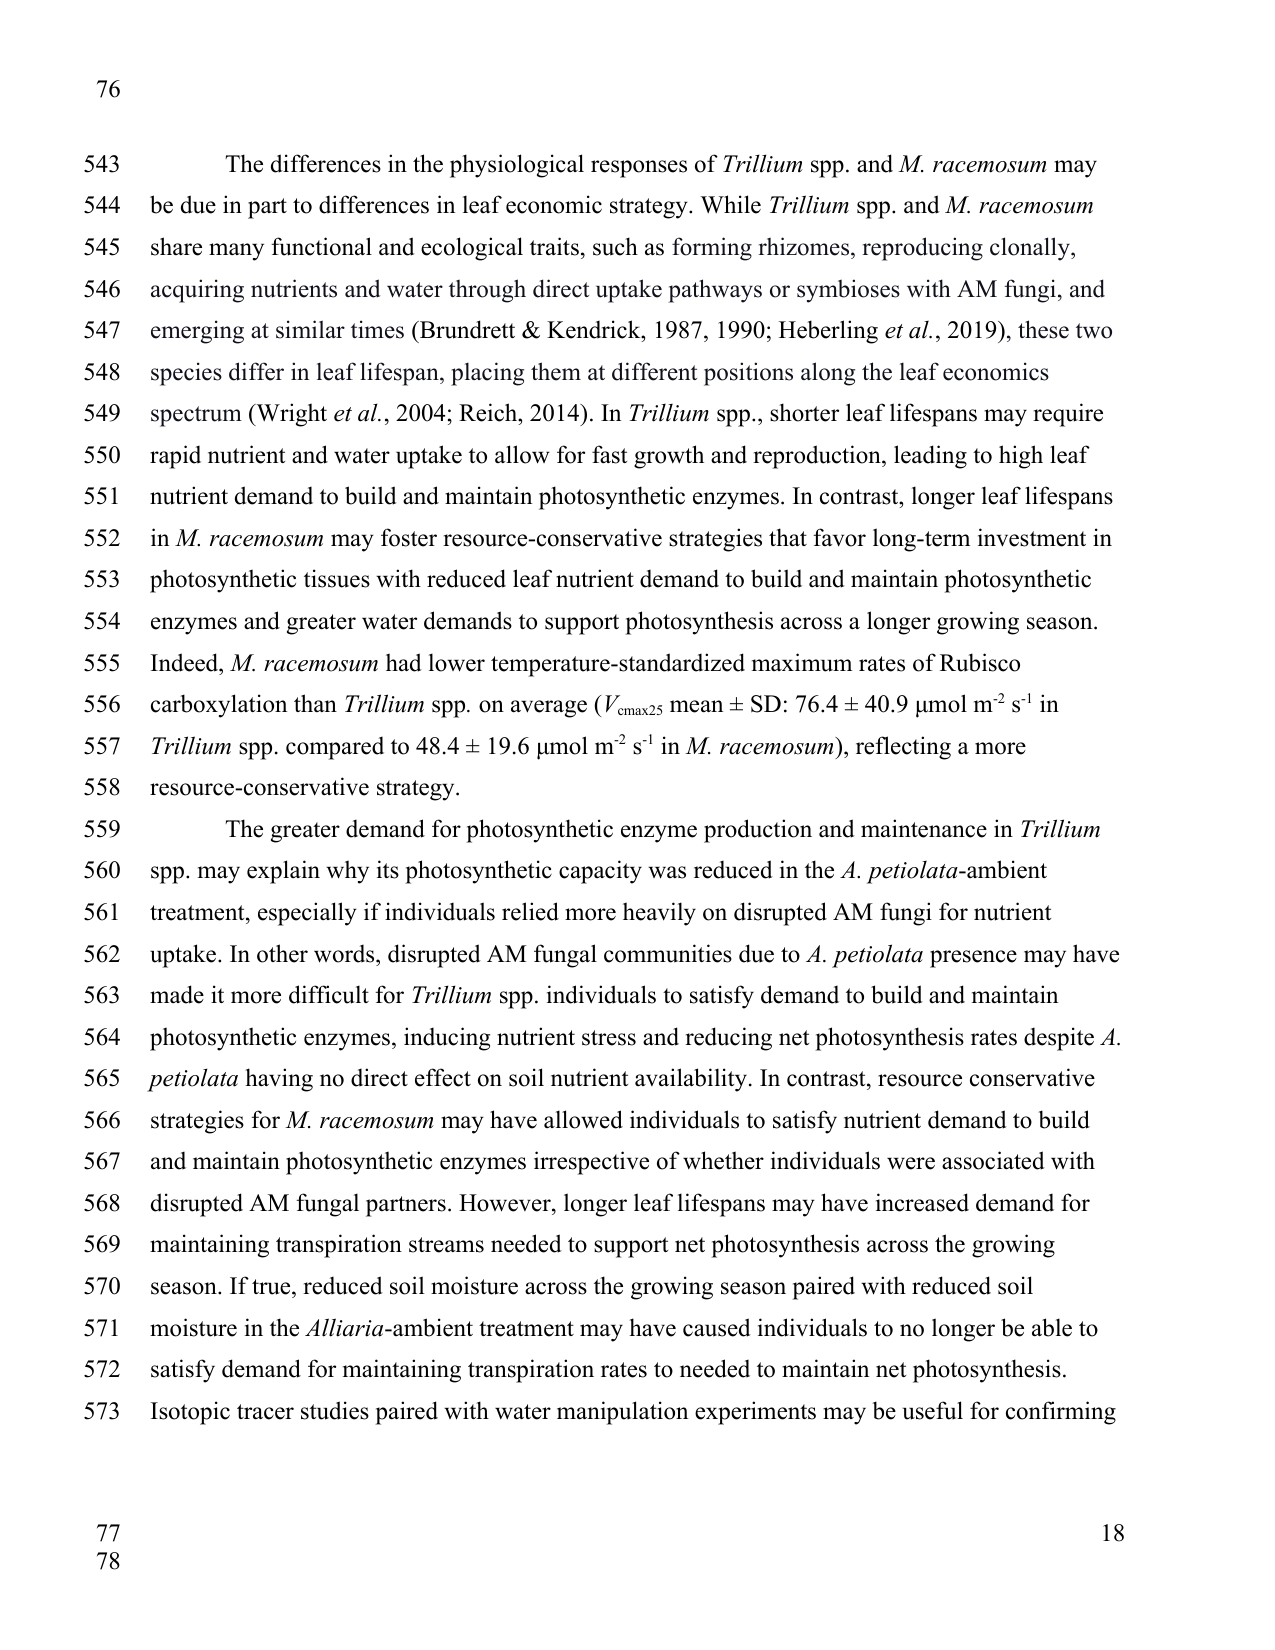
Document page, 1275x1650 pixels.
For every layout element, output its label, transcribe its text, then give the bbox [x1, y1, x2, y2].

text The differences in the physiological responses of Trillium spp. and M. racemosum may be due in part to differences in leaf economic strategy. While Trillium spp. and M. racemosum share many functional and ecological traits, such as forming rhizomes, reproducing clonally, acquiring nutrients and water through direct uptake pathways or symbioses with AM fungi, and emerging at similar times (Brundrett & Kendrick, 1987, 1990; Heberling et al., 2019), these two species differ in leaf lifespan, placing them at different positions along the leaf economics spectrum (Wright et al., 2004; Reich, 2014). In Trillium spp., shorter leaf lifespans may require rapid nutrient and water uptake to allow for fast growth and reproduction, leading to high leaf nutrient demand to build and maintain photosynthetic enzymes. In contrast, longer leaf lifespans in M. racemosum may foster resource-conservative strategies that favor long-term investment in photosynthetic tissues with reduced leaf nutrient demand to build and maintain photosynthetic enzymes and greater water demands to support photosynthesis across a longer growing season. Indeed, M. racemosum had lower temperature-standardized maximum rates of Rubisco carboxylation than Trillium spp. on average (Vcmax25 mean ± SD: 76.4 ± 40.9 μmol m-2 s-1 in Trillium spp. compared to 48.4 ± 19.6 μmol m-2 s-1 in M. racemosum), reflecting a more resource-conservative strategy. [150, 150, 1125, 801]
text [150, 815, 1125, 1424]
